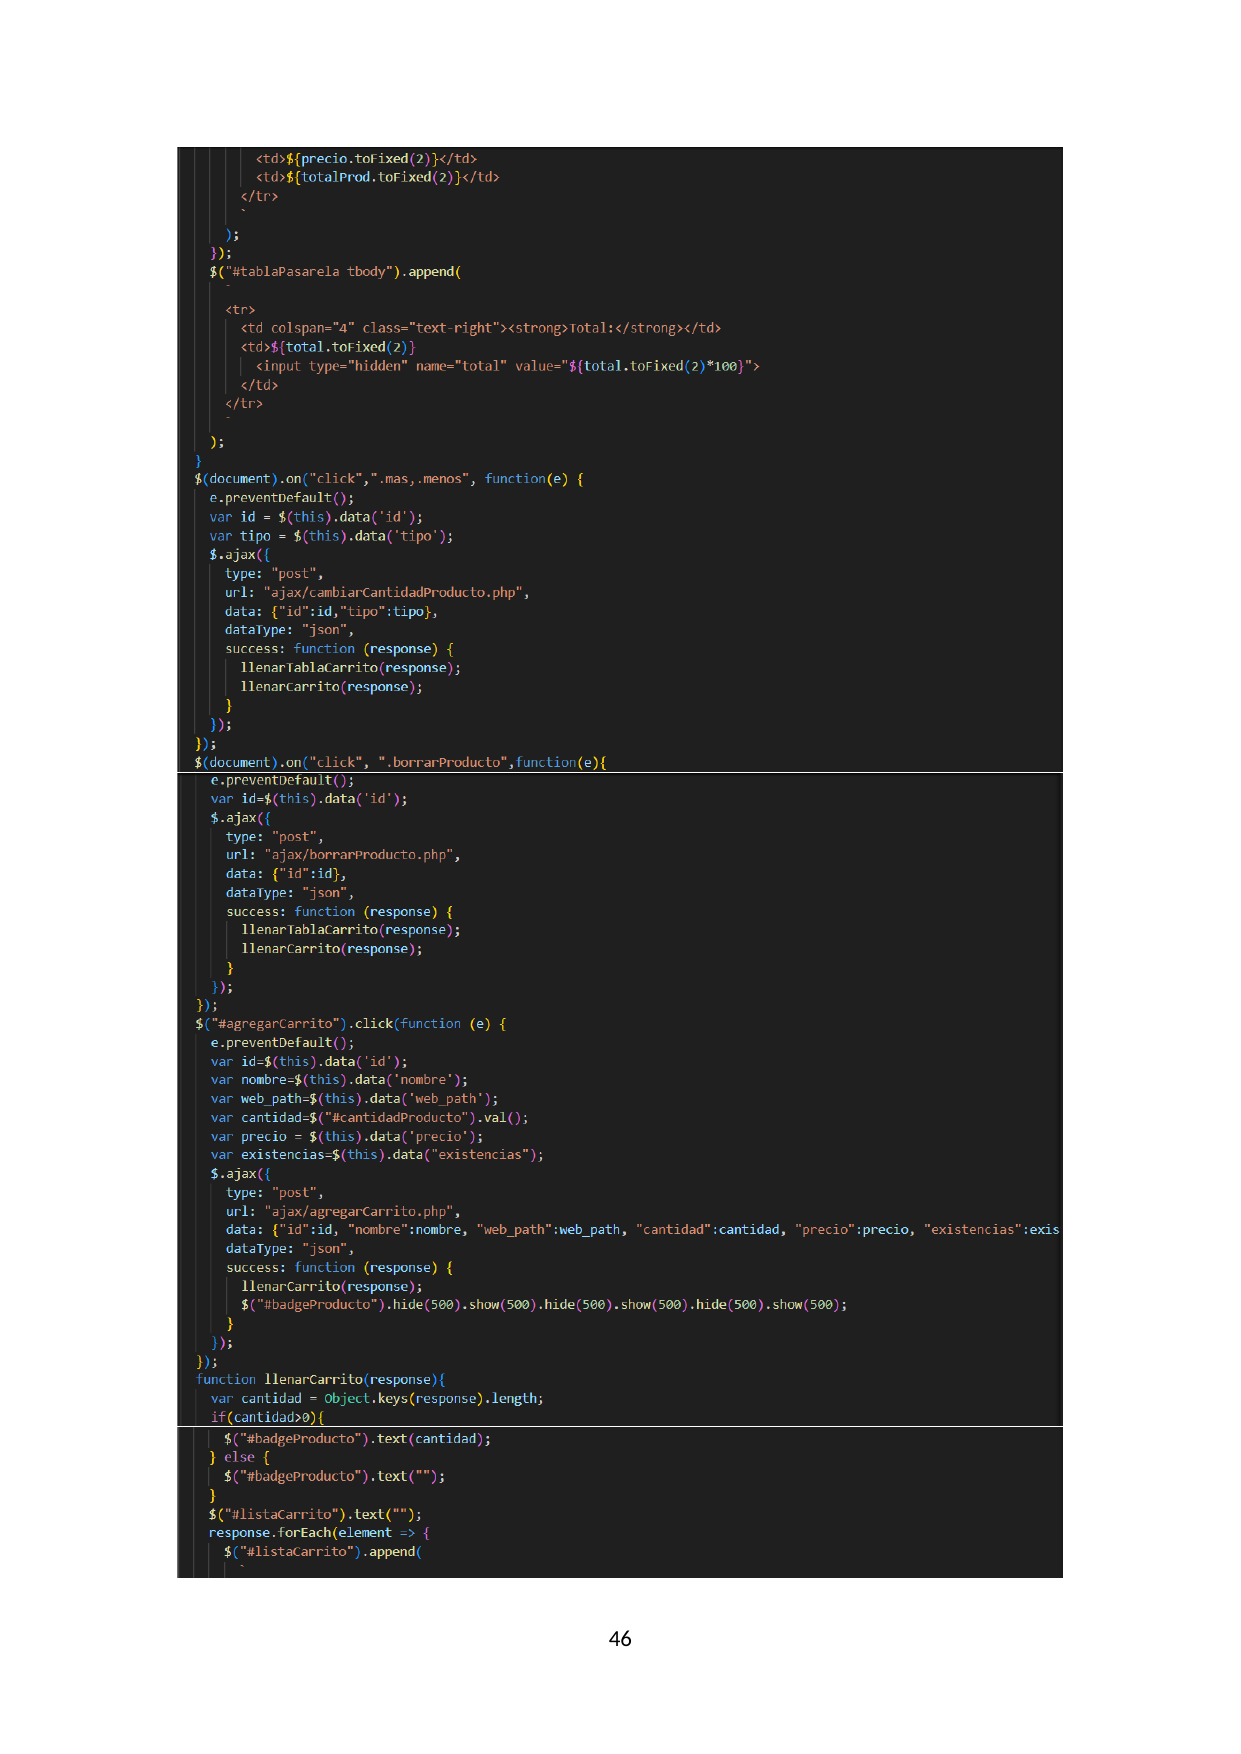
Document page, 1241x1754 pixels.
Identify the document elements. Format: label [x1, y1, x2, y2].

picture [177, 1427, 1063, 1578]
picture [177, 773, 1063, 1426]
picture [177, 147, 1063, 772]
